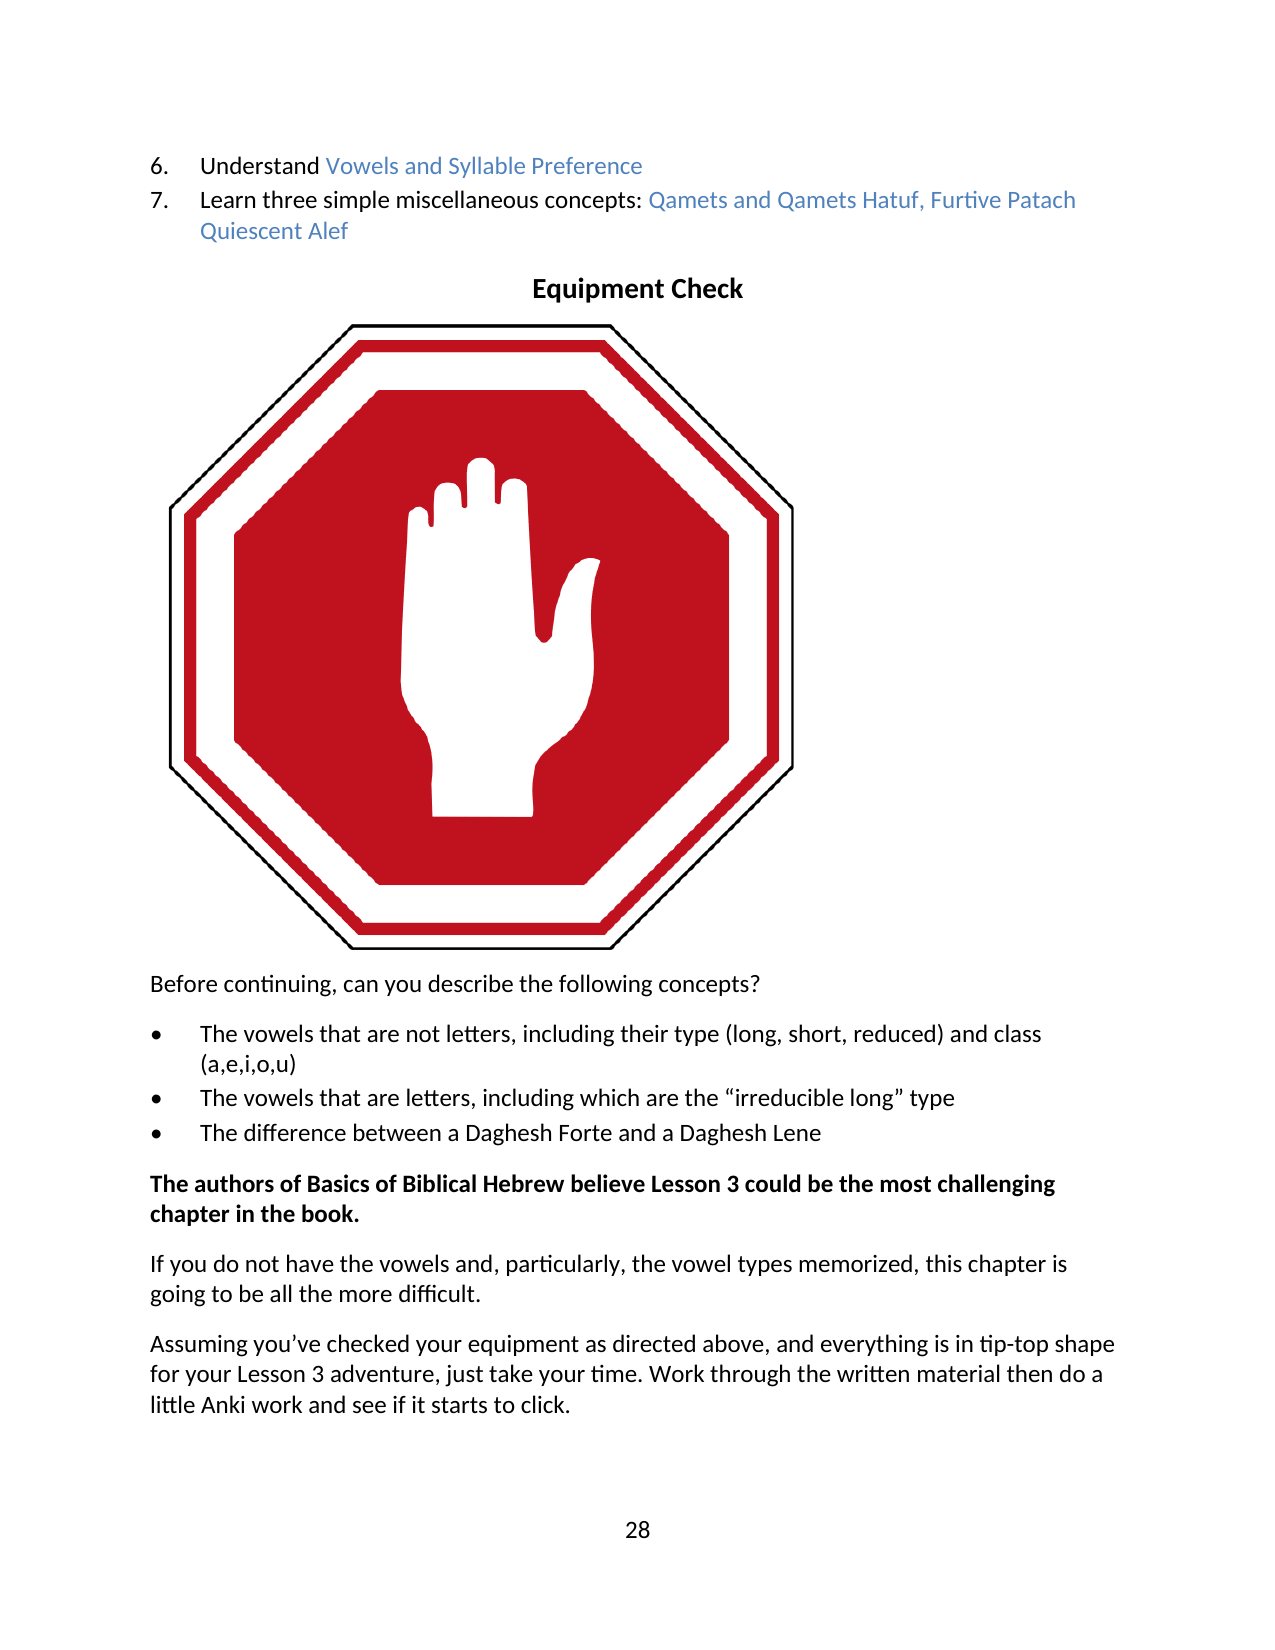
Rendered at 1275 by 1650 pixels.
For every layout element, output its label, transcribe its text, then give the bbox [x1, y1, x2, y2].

picture [168, 324, 794, 950]
text If you do not have the vowels and, particularly, the vowel types memorized, this chapter is going to be all the more difficult. [150, 1248, 1125, 1309]
subtitle Equipment Check [150, 270, 1125, 306]
text Before continuing, can you describe the following concepts? [150, 968, 1125, 999]
list The vowels that are letters, including which are the “irreducible long” type [150, 1082, 1125, 1113]
list Understand Vowels and Syllable Preference [150, 150, 1125, 181]
list Learn three simple miscellaneous concepts: Qamets and Qamets Hatuf, Furtive Patach Quiescent Alef [150, 184, 1125, 245]
list The difference between a Daghesh Forte and a Daghesh Lene [150, 1117, 1125, 1147]
subtitle The authors of Basics of Biblical Hebrew believe Lesson 3 could be the most challenging chapter in the book. [150, 1168, 1125, 1229]
list The vowels that are not letters, including their type (long, short, reduced) and class (a,e,i,o,u) [150, 1018, 1125, 1079]
text Assuming you’ve checked your equipment as directed above, and everything is in tip-top shape for your Lesson 3 adventure, just take your time. Work through the written material then do a little Anki work and see if it starts to click. [150, 1328, 1125, 1419]
